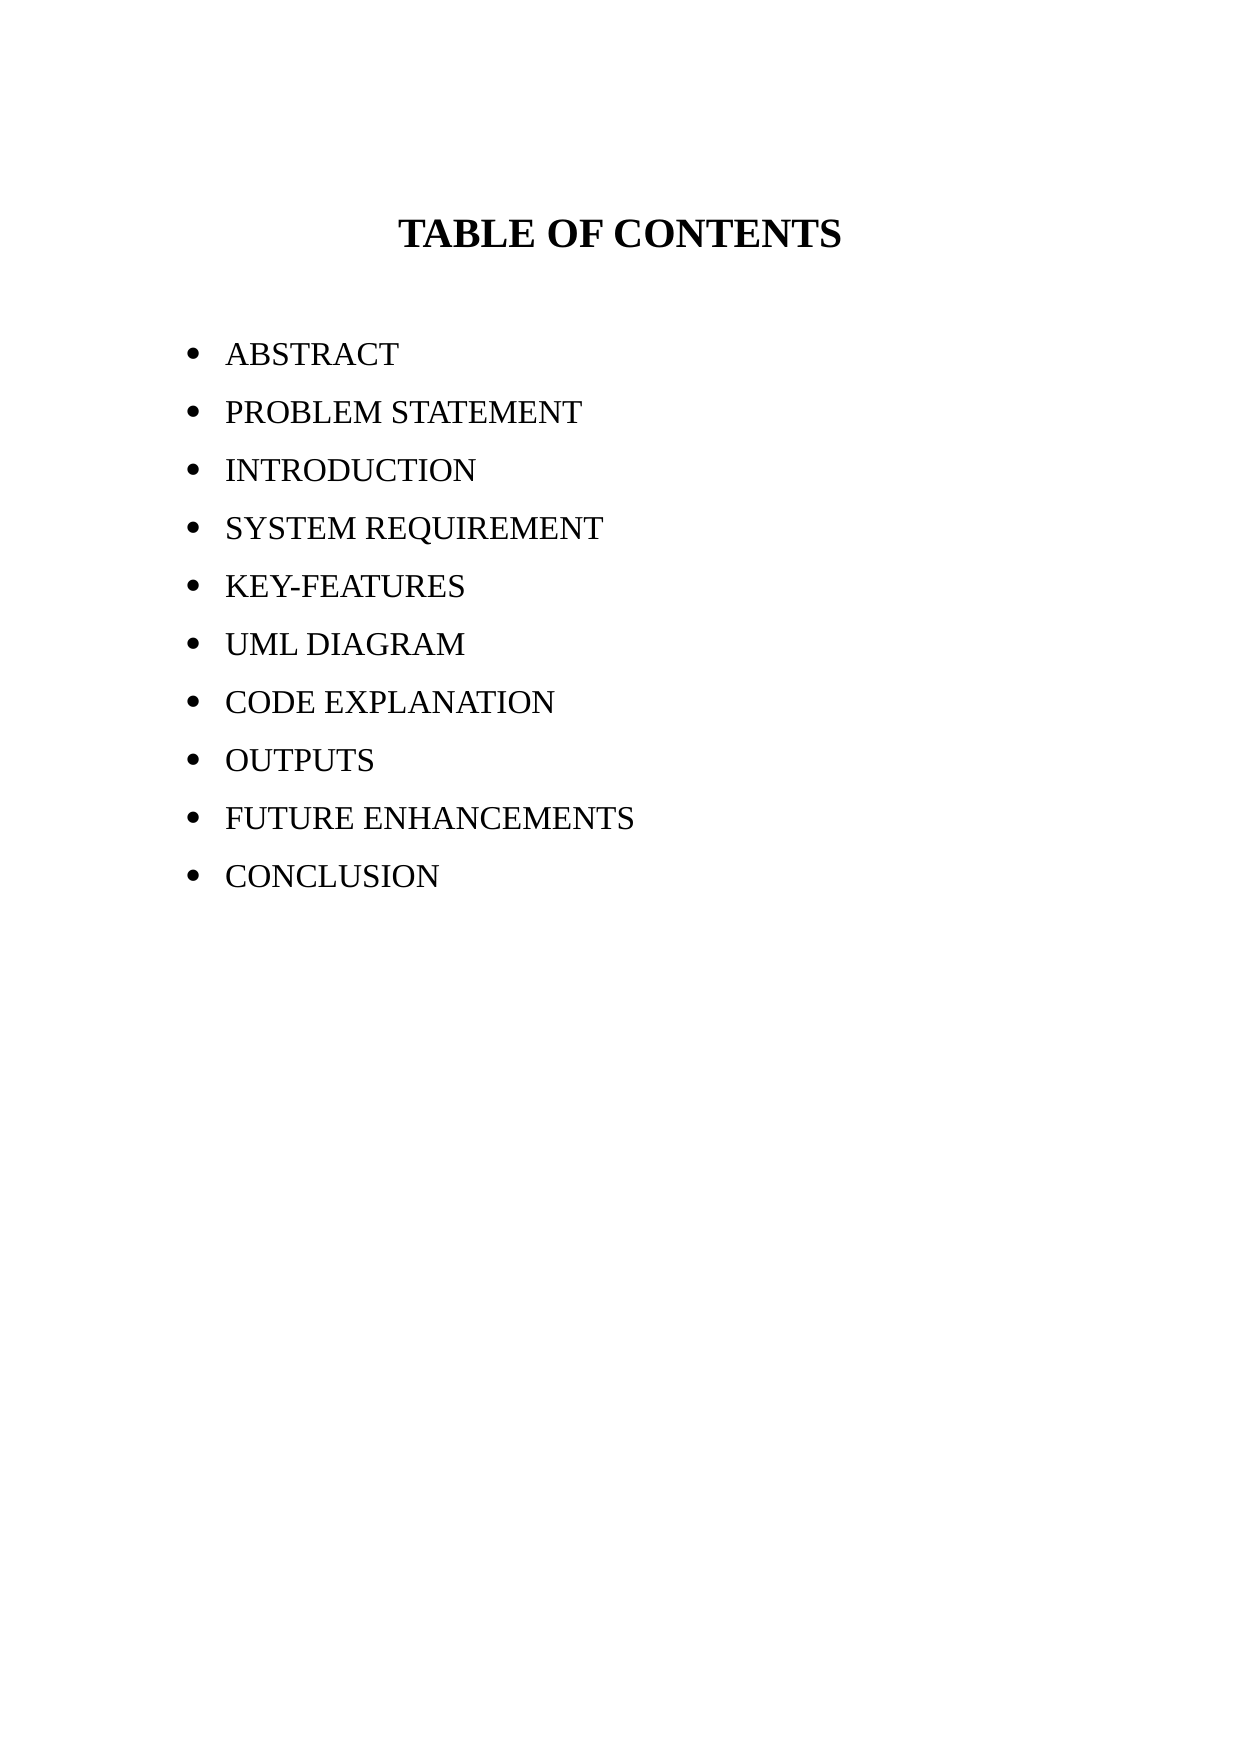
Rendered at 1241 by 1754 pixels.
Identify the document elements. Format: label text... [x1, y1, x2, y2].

list UML DIAGRAM [187, 624, 1090, 663]
text TABLE OF CONTENTS [150, 208, 1090, 256]
list OUTPUTS [187, 741, 1090, 779]
list CODE EXPLANATION [187, 682, 1090, 721]
list PROBLEM STATEMENT [187, 392, 1090, 431]
list FUTURE ENHANCEMENTS [187, 798, 1090, 837]
list INTRODUCTION [187, 450, 1090, 489]
list ABSTRACT [187, 334, 1090, 373]
list KEY-FEATURES [187, 566, 1090, 605]
list CONCLUSION [187, 857, 1090, 895]
list SYSTEM REQUIREMENT [187, 508, 1090, 547]
